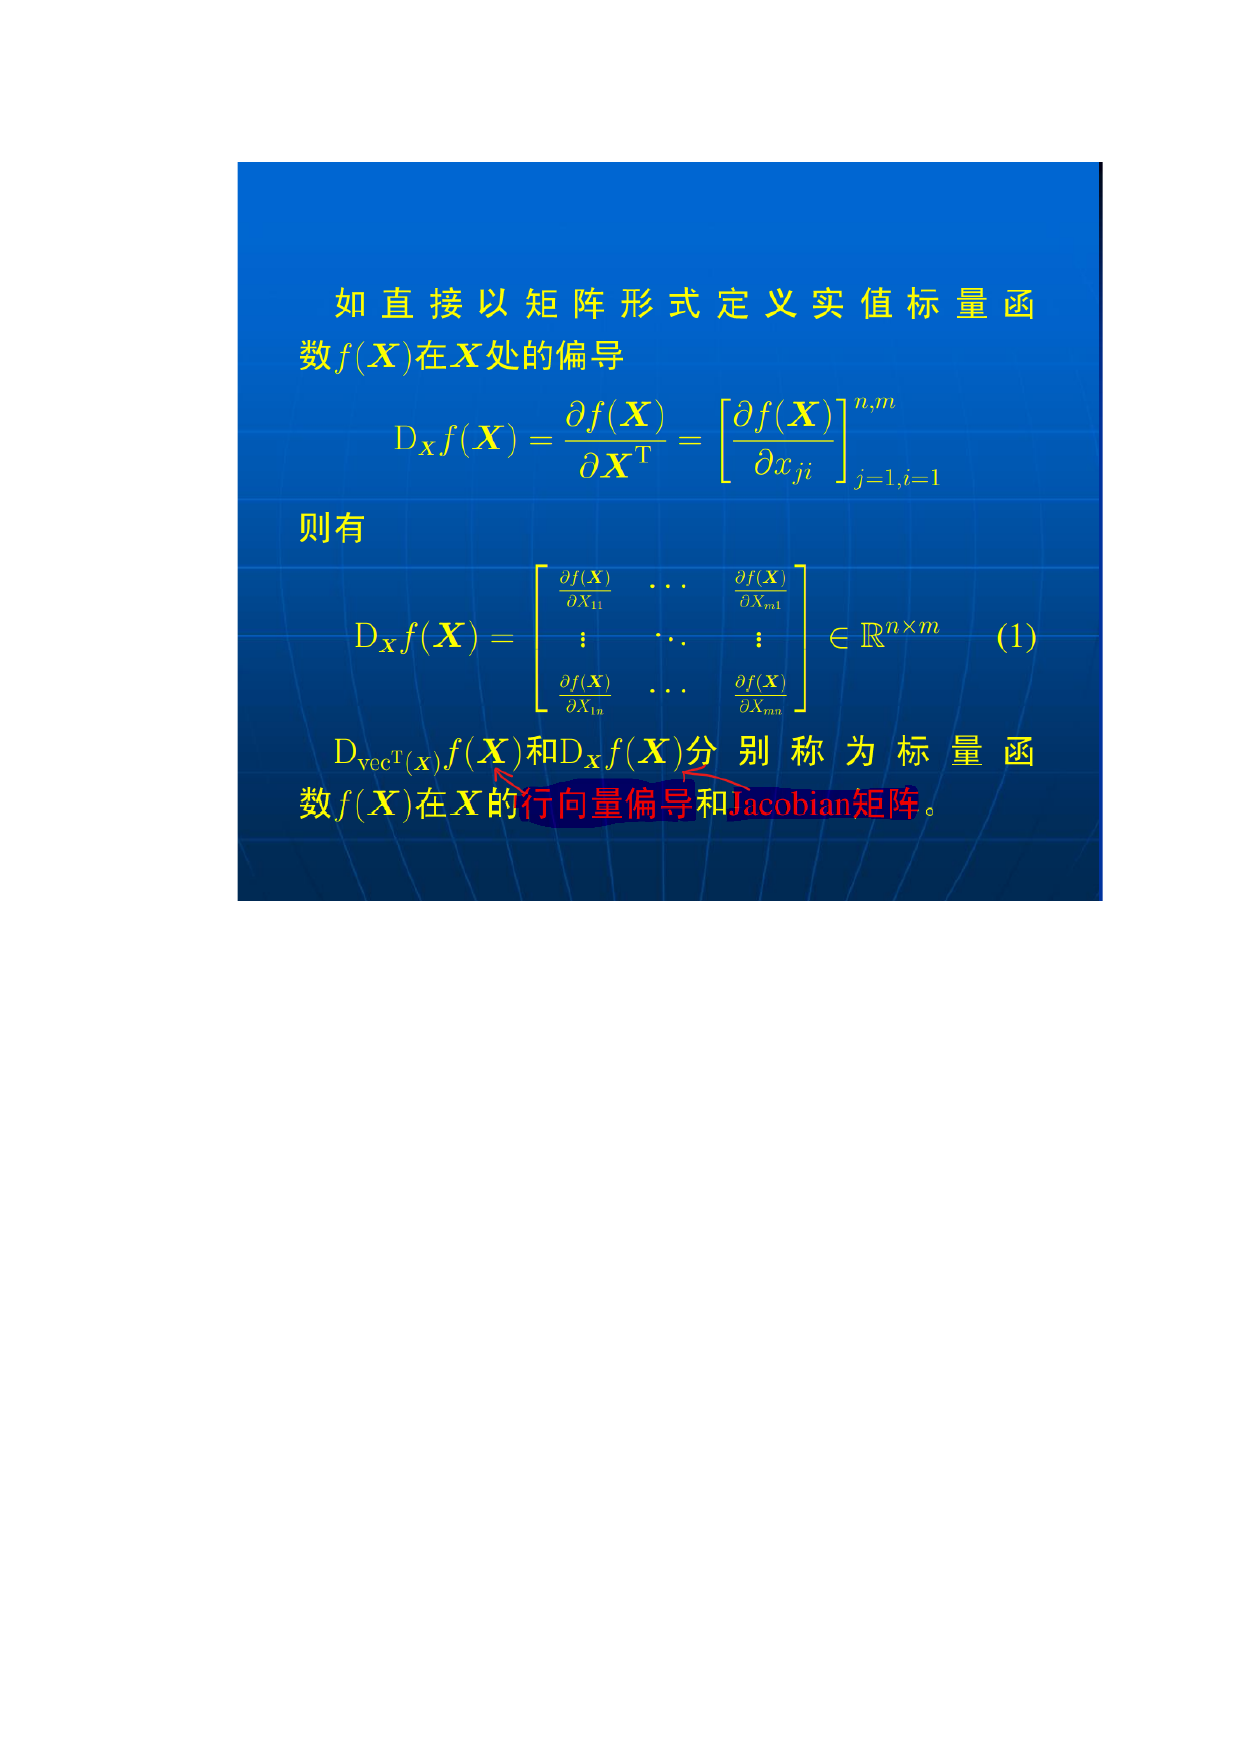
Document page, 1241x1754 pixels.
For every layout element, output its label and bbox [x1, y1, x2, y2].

picture [237, 162, 1103, 901]
